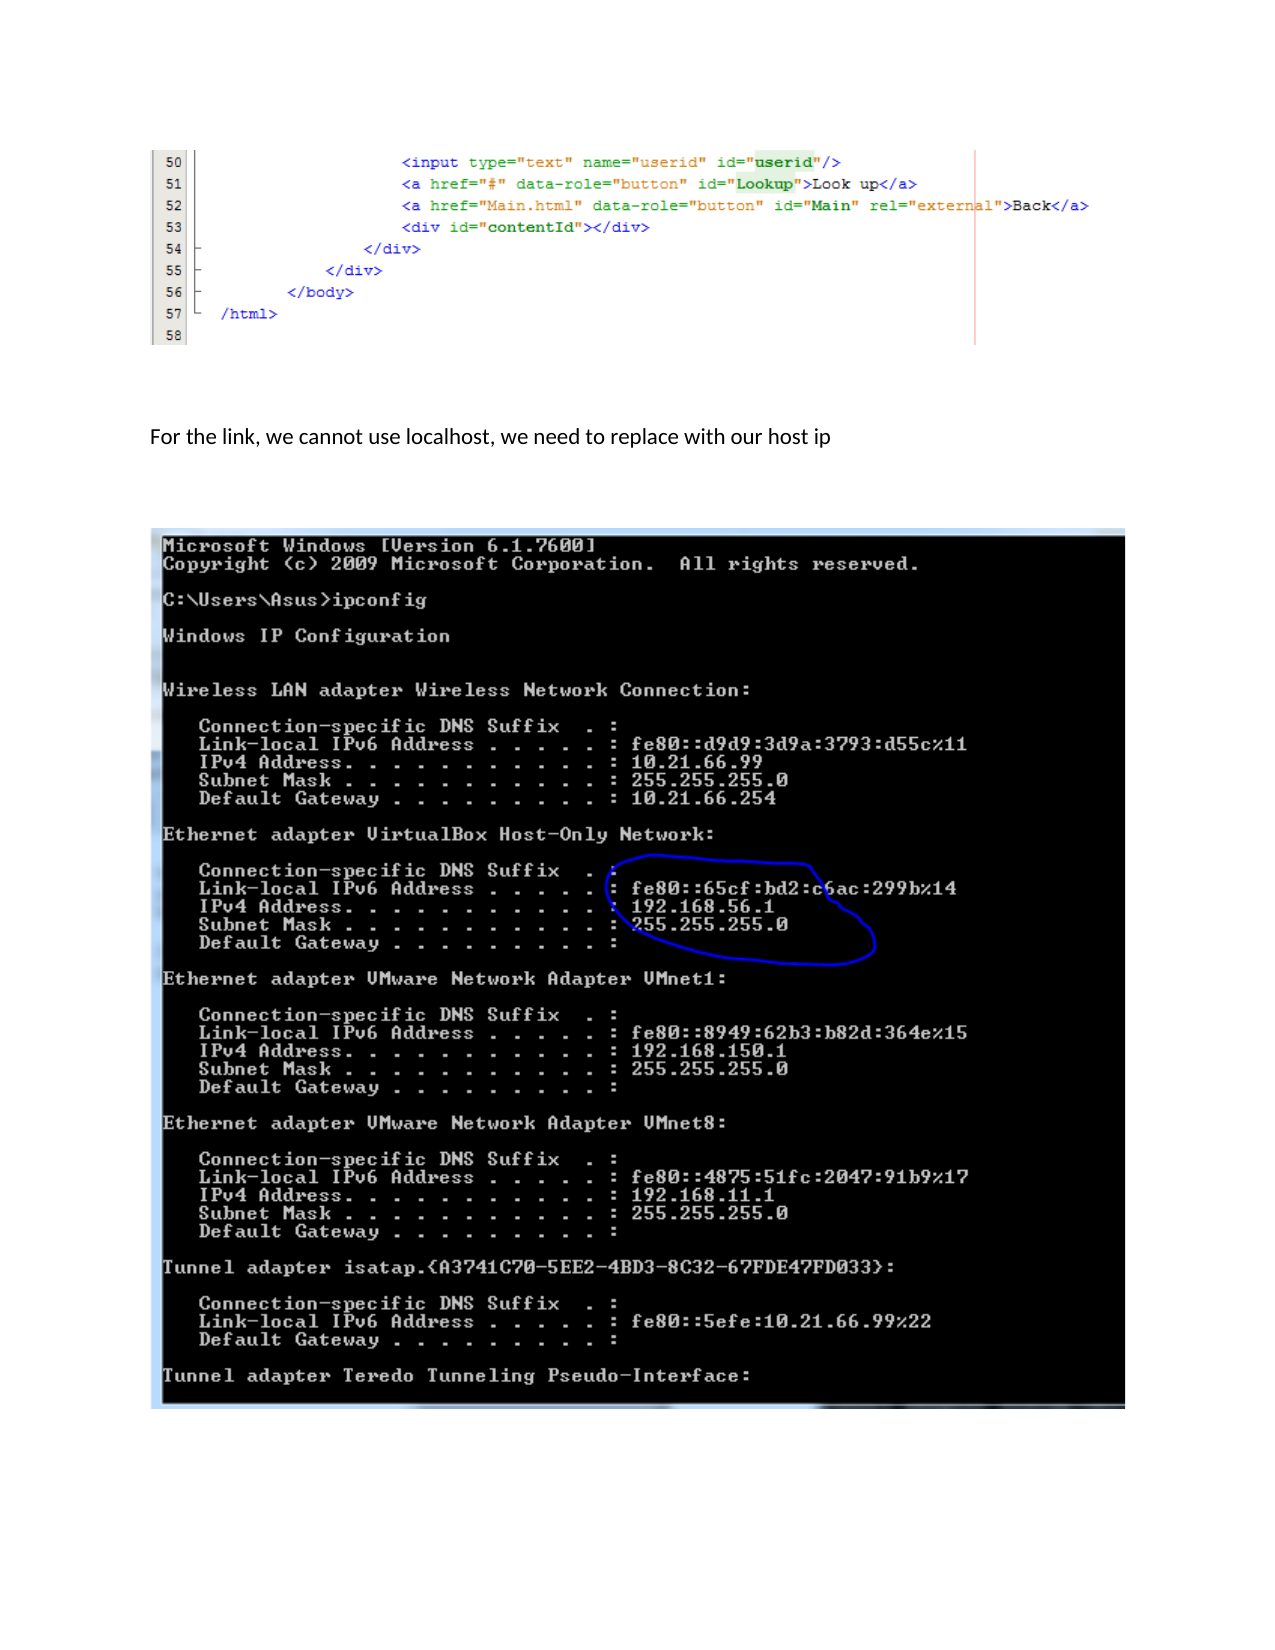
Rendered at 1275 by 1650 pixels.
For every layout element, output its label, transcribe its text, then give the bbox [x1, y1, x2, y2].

picture [150, 150, 1125, 345]
picture [150, 528, 1125, 1409]
text For the link, we cannot use localhost, we need to replace with our host ip [150, 422, 1125, 450]
